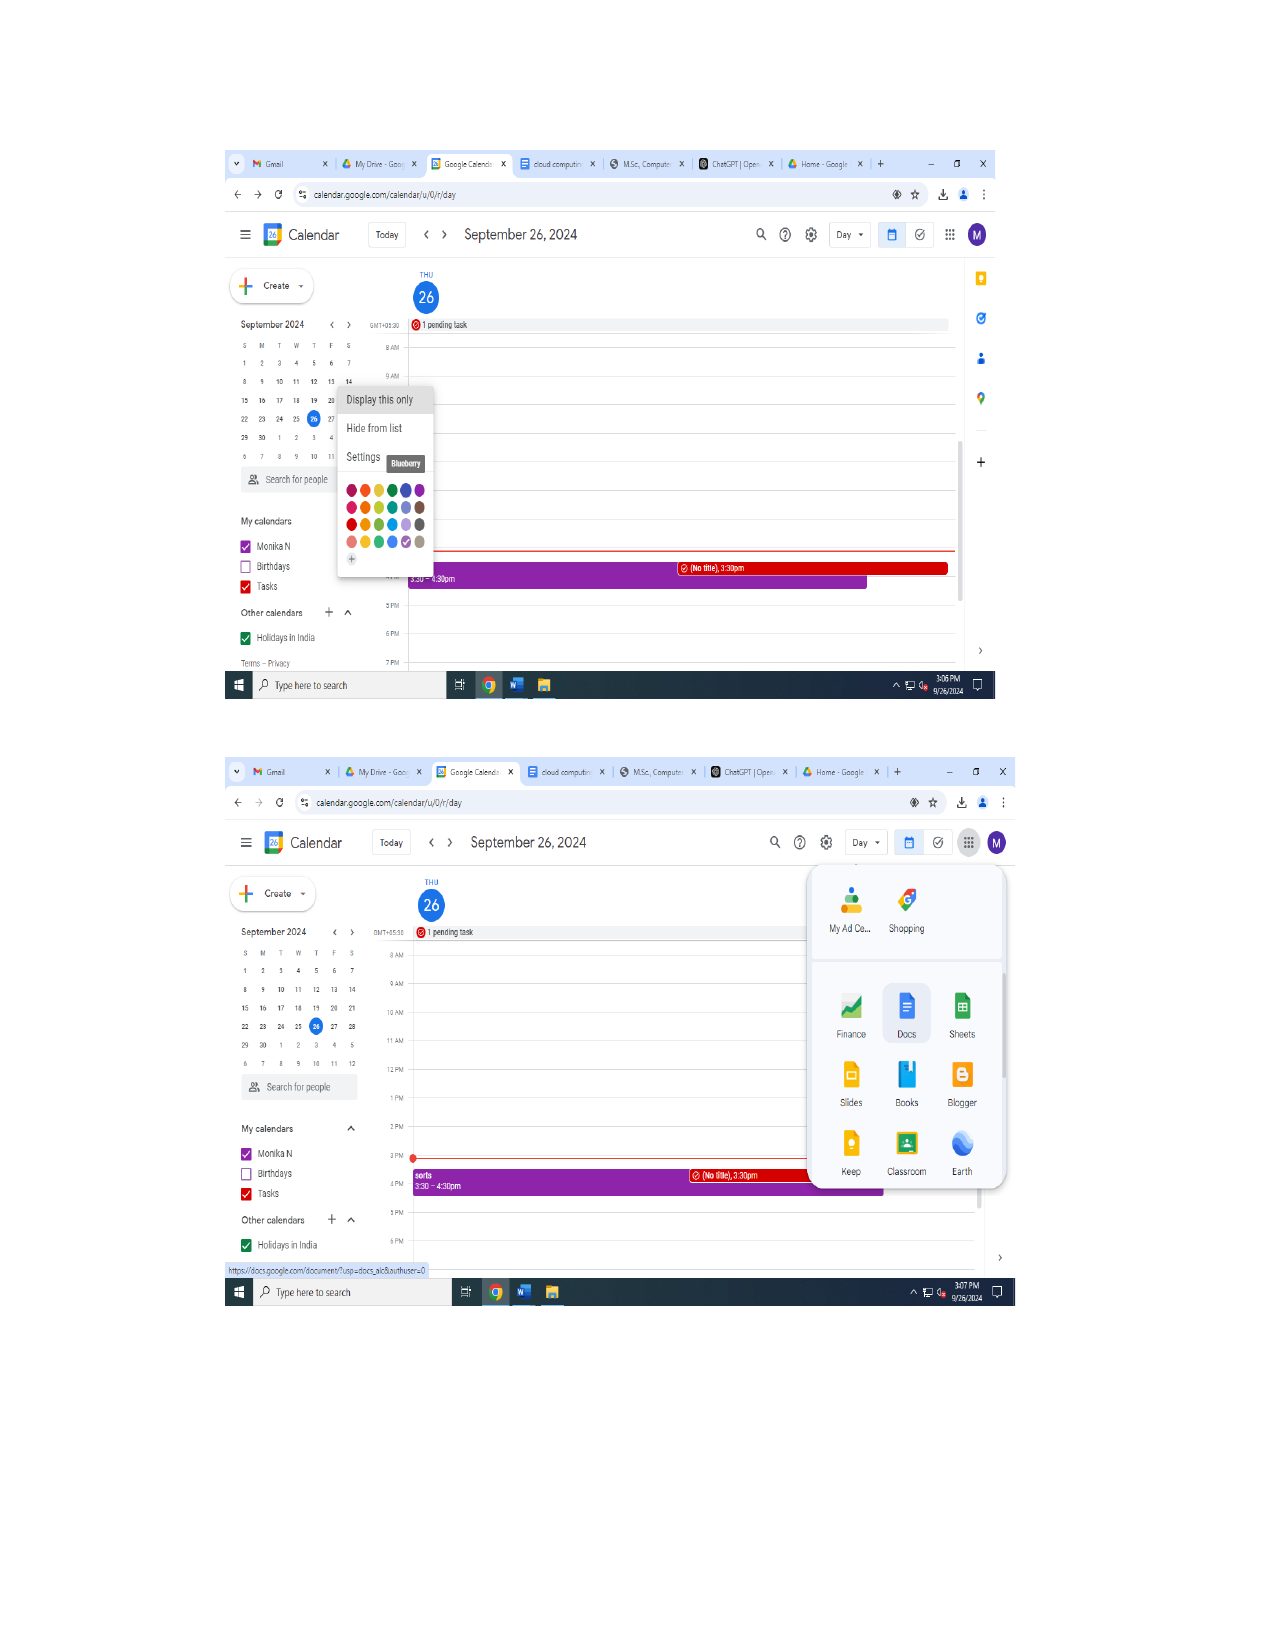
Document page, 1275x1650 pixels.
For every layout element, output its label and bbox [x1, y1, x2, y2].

picture [225, 150, 996, 699]
picture [225, 757, 1016, 1306]
